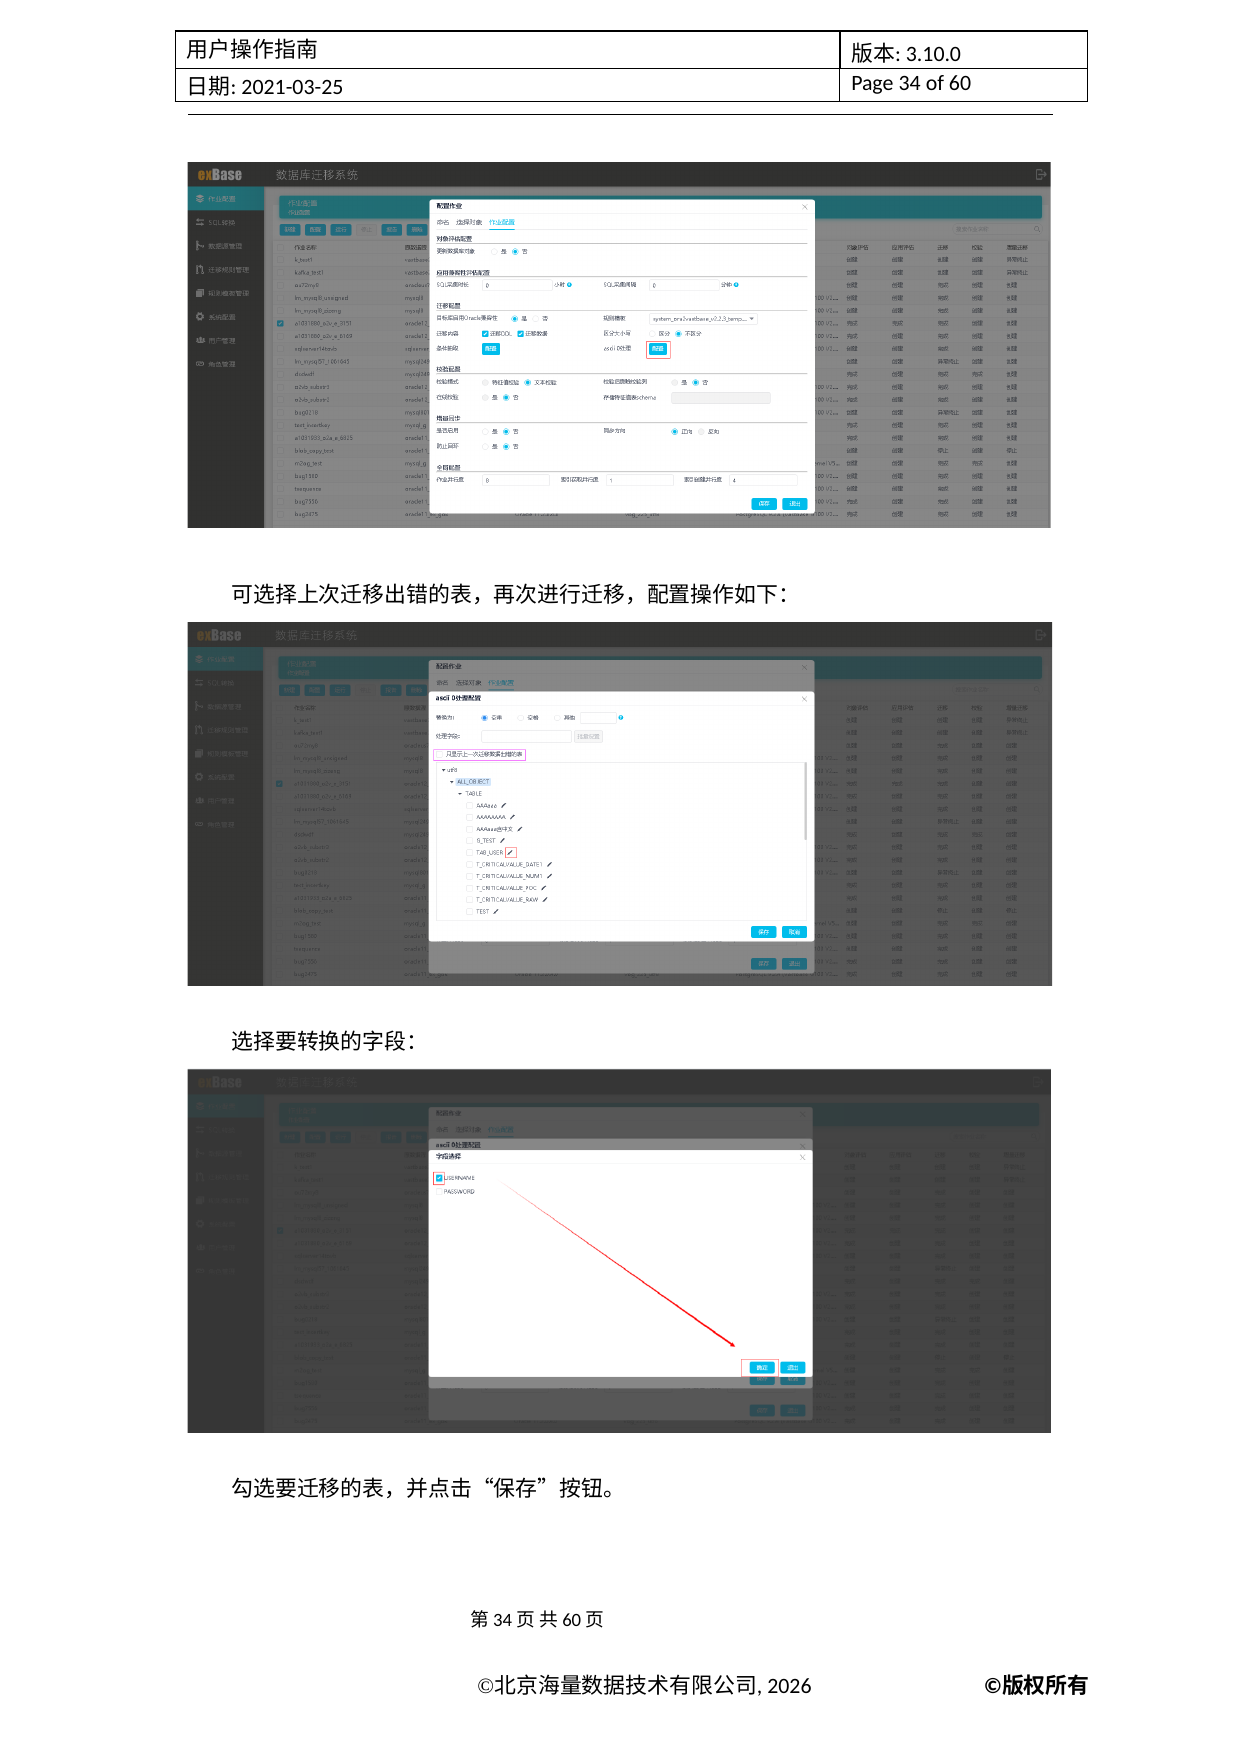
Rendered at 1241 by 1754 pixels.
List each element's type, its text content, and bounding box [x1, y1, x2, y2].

text 可选择上次迁移出错的表，再次进行迁移，配置操作如下： [187, 577, 1053, 609]
picture [187, 162, 1051, 528]
text 勾选要迁移的表，并点击“保存”按钮。 [187, 1471, 1053, 1502]
text 选择要转换的字段： [187, 1024, 1053, 1056]
picture [187, 622, 1053, 986]
picture [187, 1068, 1051, 1433]
